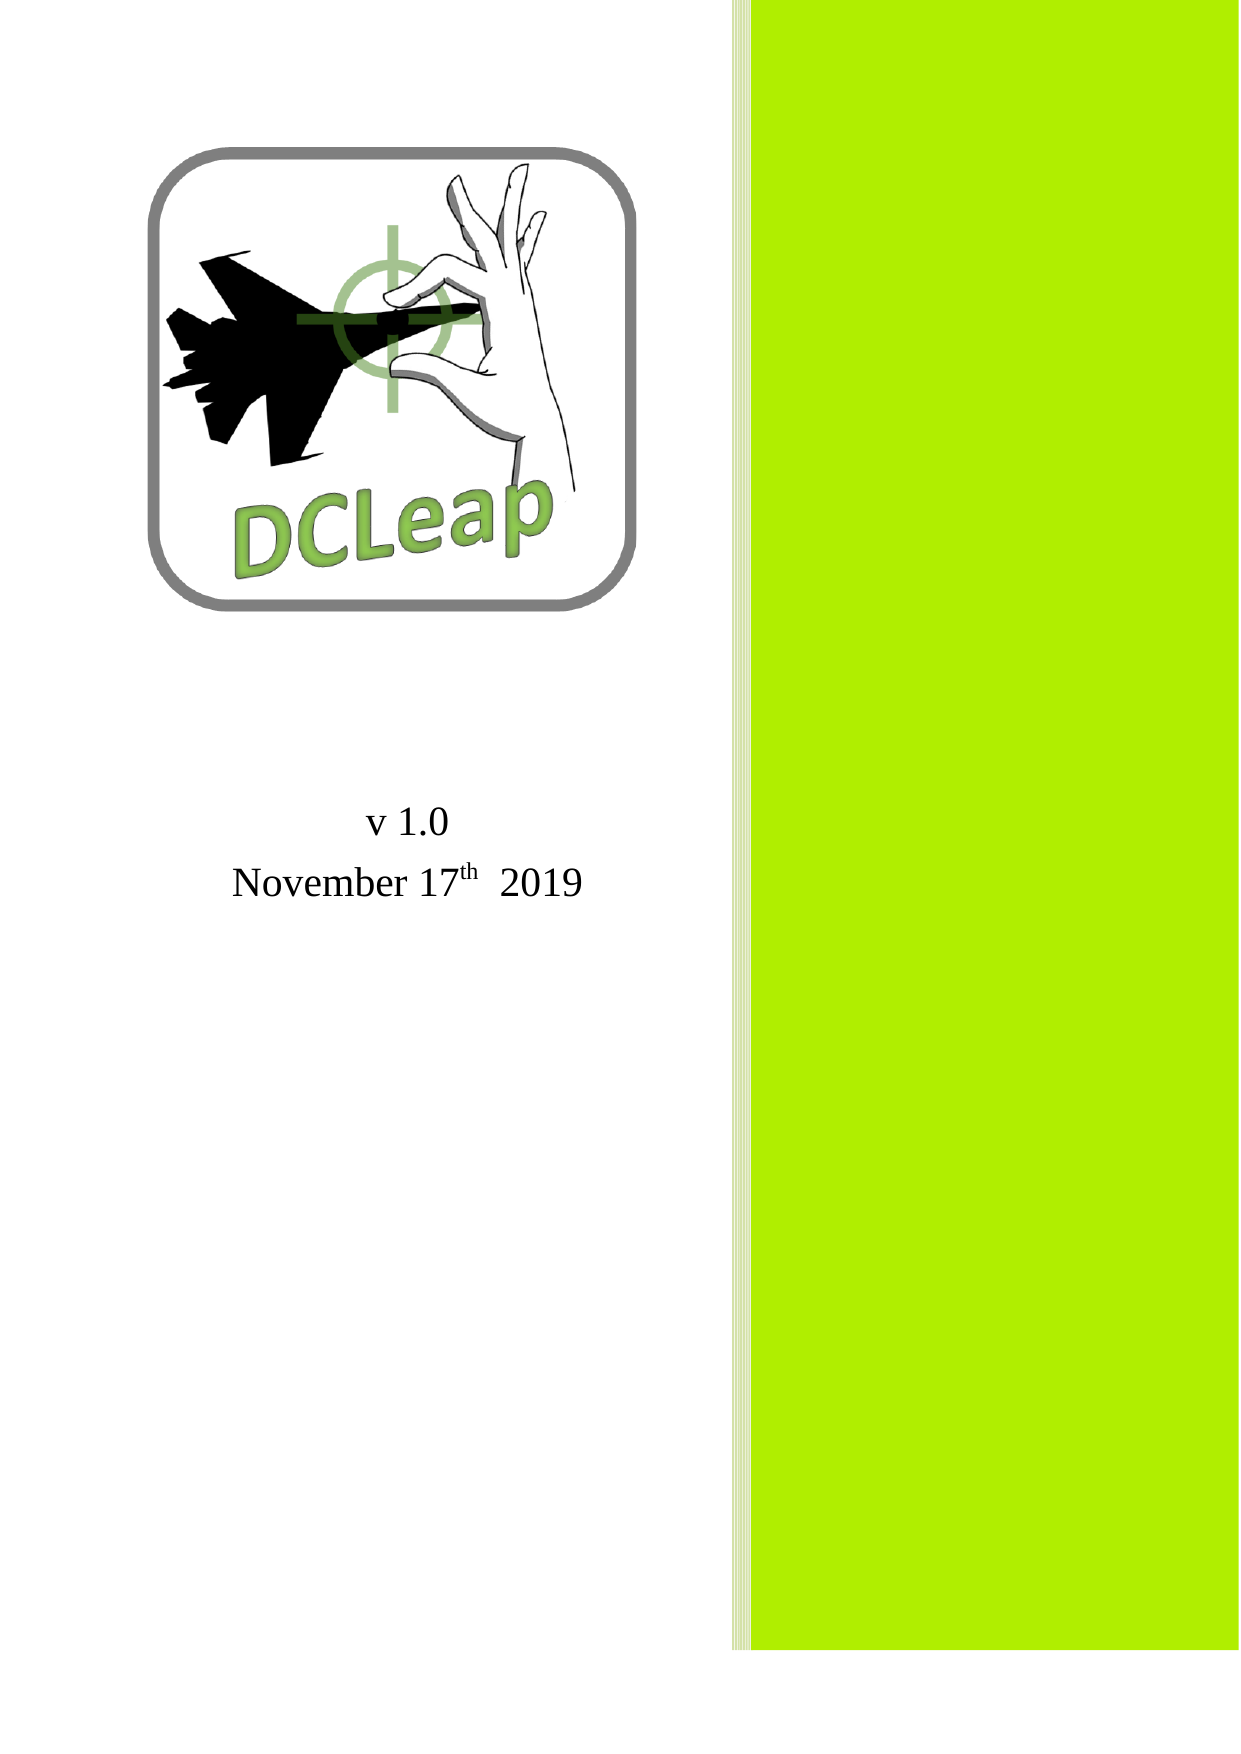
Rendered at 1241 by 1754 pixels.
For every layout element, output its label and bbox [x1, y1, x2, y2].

picture [147, 147, 637, 612]
